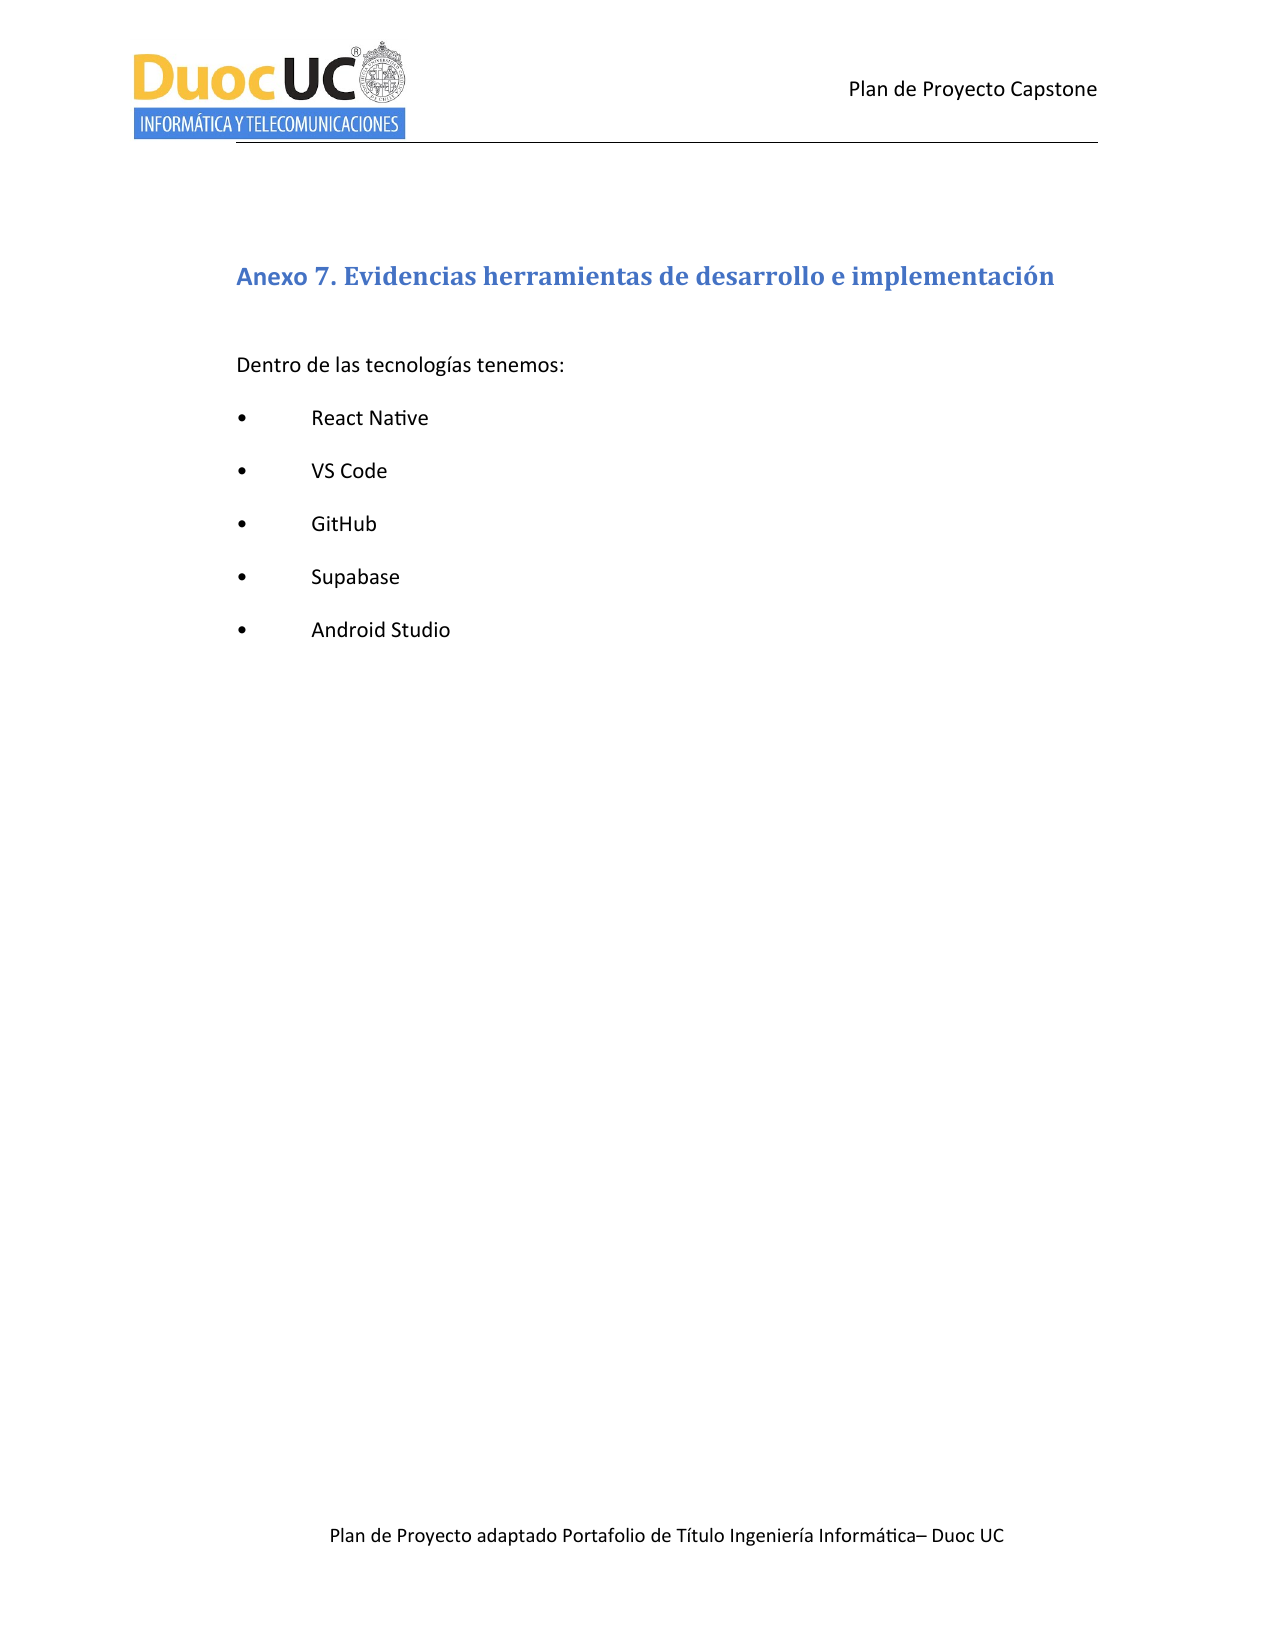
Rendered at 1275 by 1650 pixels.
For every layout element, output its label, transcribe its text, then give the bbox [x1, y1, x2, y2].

text • Android Studio [236, 616, 1098, 643]
text • React Native [236, 403, 1098, 431]
text Dentro de las tecnologías tenemos: [236, 350, 1098, 378]
text • GitHub [236, 509, 1098, 537]
text • Supabase [236, 562, 1098, 591]
text • VS Code [236, 456, 1098, 484]
subtitle Anexo 7. Evidencias herramientas de desarrollo e implementación [236, 259, 1098, 292]
picture [129, 39, 408, 142]
